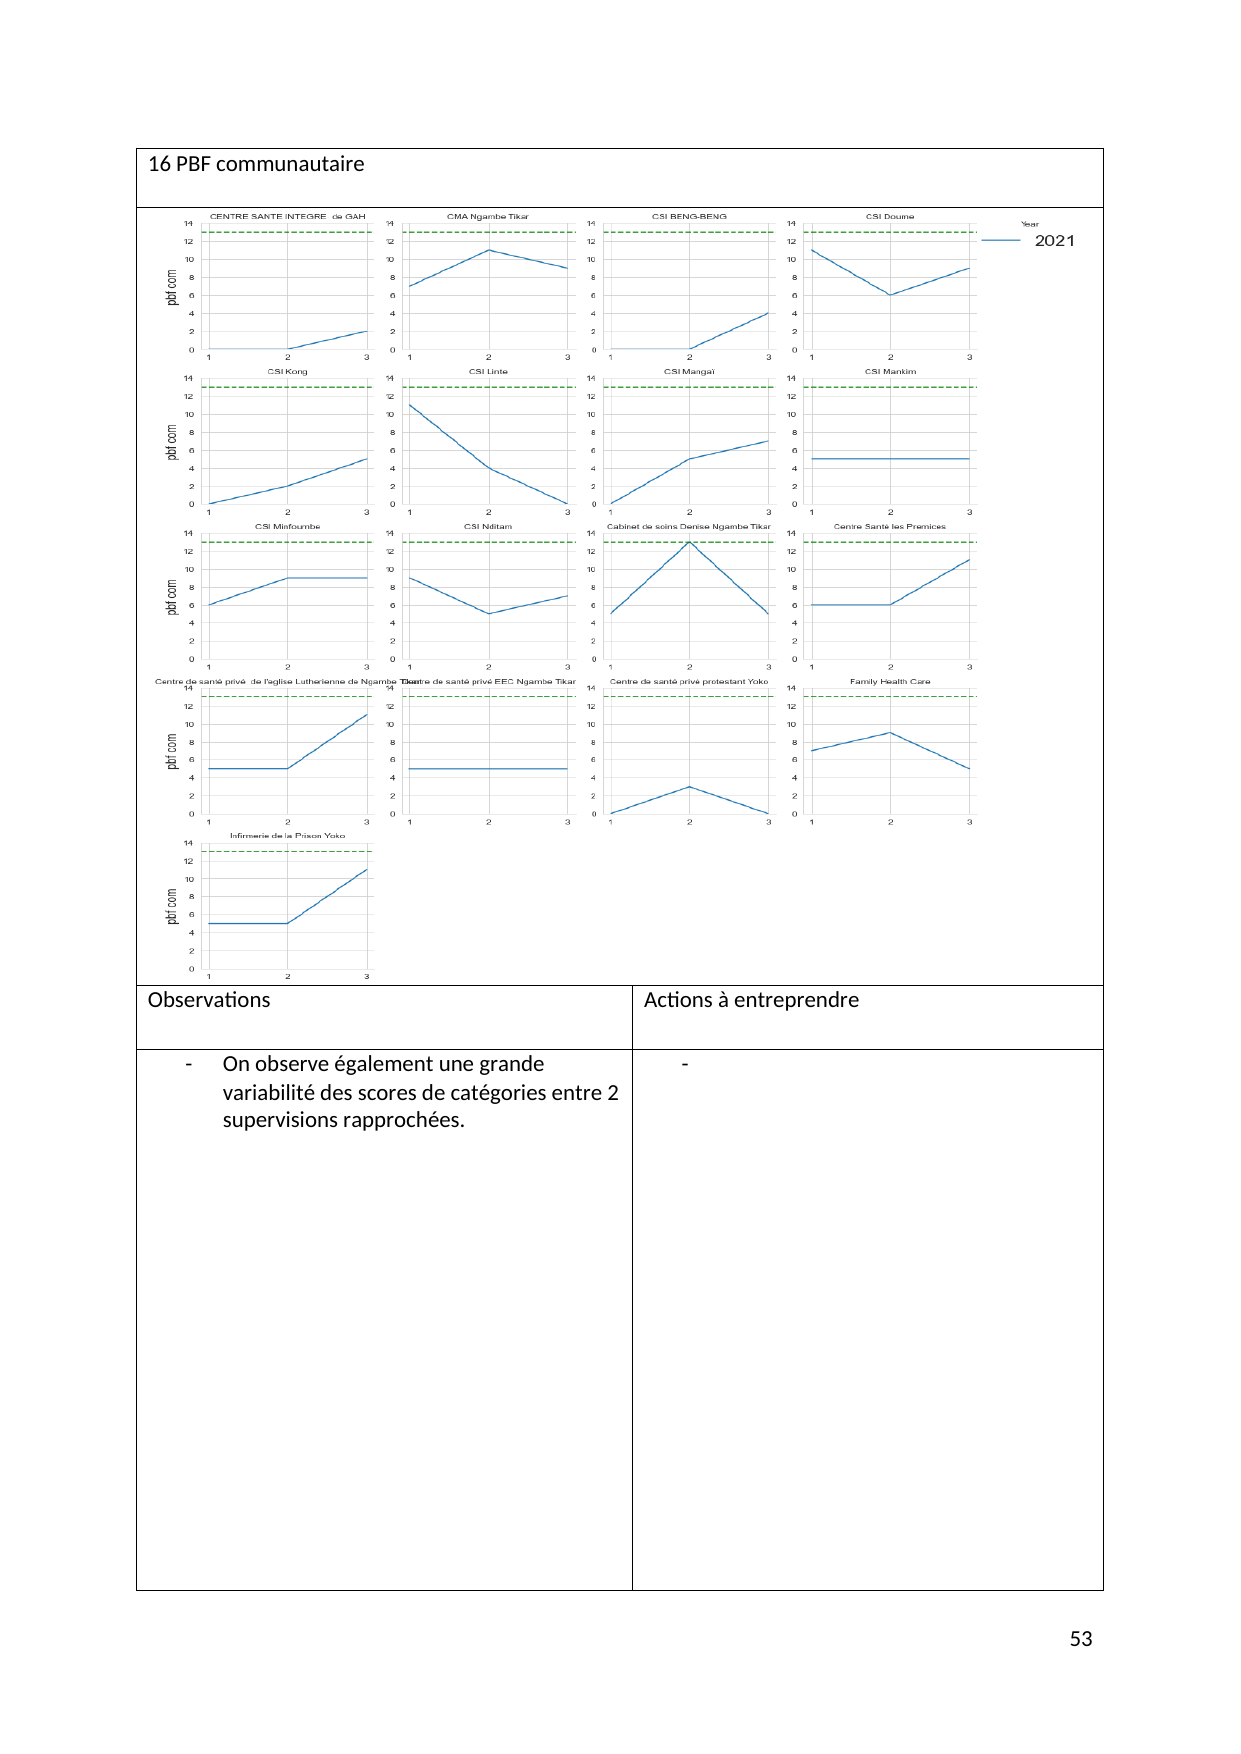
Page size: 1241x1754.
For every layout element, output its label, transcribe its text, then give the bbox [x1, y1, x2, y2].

table_cell Actions à entreprendre [633, 986, 1103, 1048]
table_cell On observe également une grande variabilité des scores de catégories entre 2 supervisions rapprochées. [137, 1050, 632, 1589]
picture [148, 208, 1093, 985]
table_cell [137, 208, 148, 984]
table_cell [1093, 208, 1103, 984]
table_cell [633, 1050, 1103, 1589]
table_header 16 PBF communautaire [137, 149, 1103, 207]
table_cell Observations [137, 986, 632, 1048]
